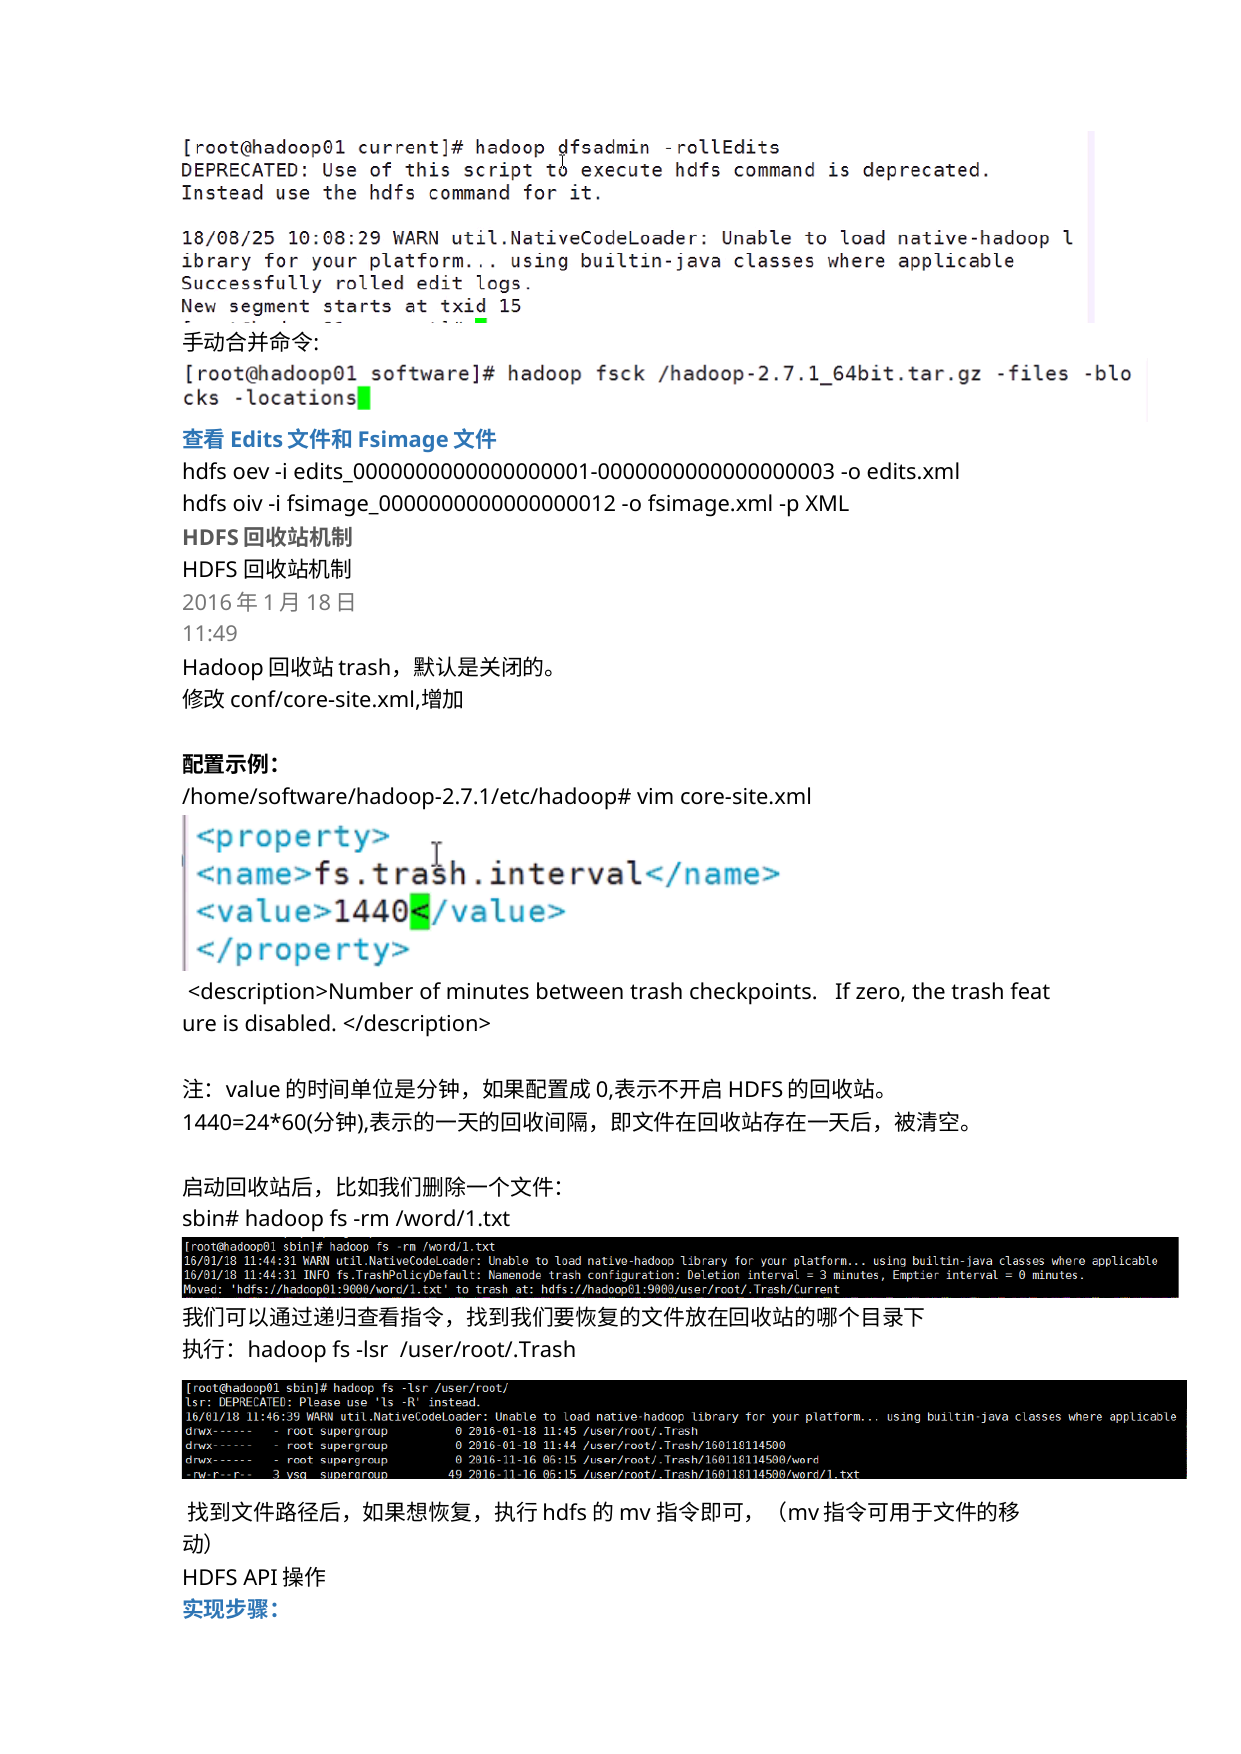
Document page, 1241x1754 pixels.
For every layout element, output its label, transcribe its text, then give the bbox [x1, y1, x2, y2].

text HDFS API操作 [182, 1559, 1058, 1592]
text 11:49 [182, 617, 1058, 649]
picture [181, 1380, 1187, 1479]
text <description>Number of minutes between trash checkpoints. If zero, the trash feature is disabled. </description> [182, 974, 1058, 1039]
text 修改conf/core-site.xml,增加 [182, 682, 1058, 714]
text 启动回收站后，比如我们删除一个文件： [182, 1169, 1058, 1202]
picture [181, 357, 1148, 422]
text 1440=24*60(分钟),表示的一天的回收间隔，即文件在回收站存在一天后，被清空。 [182, 1104, 1058, 1137]
text 配置示例： [182, 747, 1058, 779]
text 查看Edits文件和Fsimage文件 [182, 422, 1058, 454]
text HDFS 回收站机制 [182, 552, 1058, 584]
picture [181, 131, 1095, 323]
picture [181, 815, 792, 971]
text /home/software/hadoop-2.7.1/etc/hadoop# vim core-site.xml [182, 779, 1058, 812]
text hdfs oiv -i fsimage_0000000000000000012 -o fsimage.xml -p XML [182, 487, 1058, 519]
text Hadoop回收站trash，默认是关闭的。 [182, 649, 1058, 682]
text 手动合并命令: [182, 324, 1058, 357]
text 执行：hadoop fs -lsr /user/root/.Trash [182, 1332, 1058, 1364]
text 我们可以通过递归查看指令，找到我们要恢复的文件放在回收站的哪个目录下 [182, 1299, 1058, 1332]
picture [181, 1236, 1179, 1298]
text 找到文件路径后，如果想恢复，执行hdfs 的mv 指令即可，（mv指令可用于文件的移动） [182, 1494, 1058, 1559]
text HDFS回收站机制 [182, 519, 1058, 552]
text 注：value的时间单位是分钟，如果配置成0,表示不开启HDFS的回收站。 [182, 1072, 1058, 1104]
text sbin# hadoop fs -rm /word/1.txt [182, 1202, 1058, 1234]
text 2016年1月18日 [182, 584, 1058, 617]
text 实现步骤： [182, 1592, 1058, 1624]
text hdfs oev -i edits_0000000000000000001-0000000000000000003 -o edits.xml [182, 454, 1058, 487]
